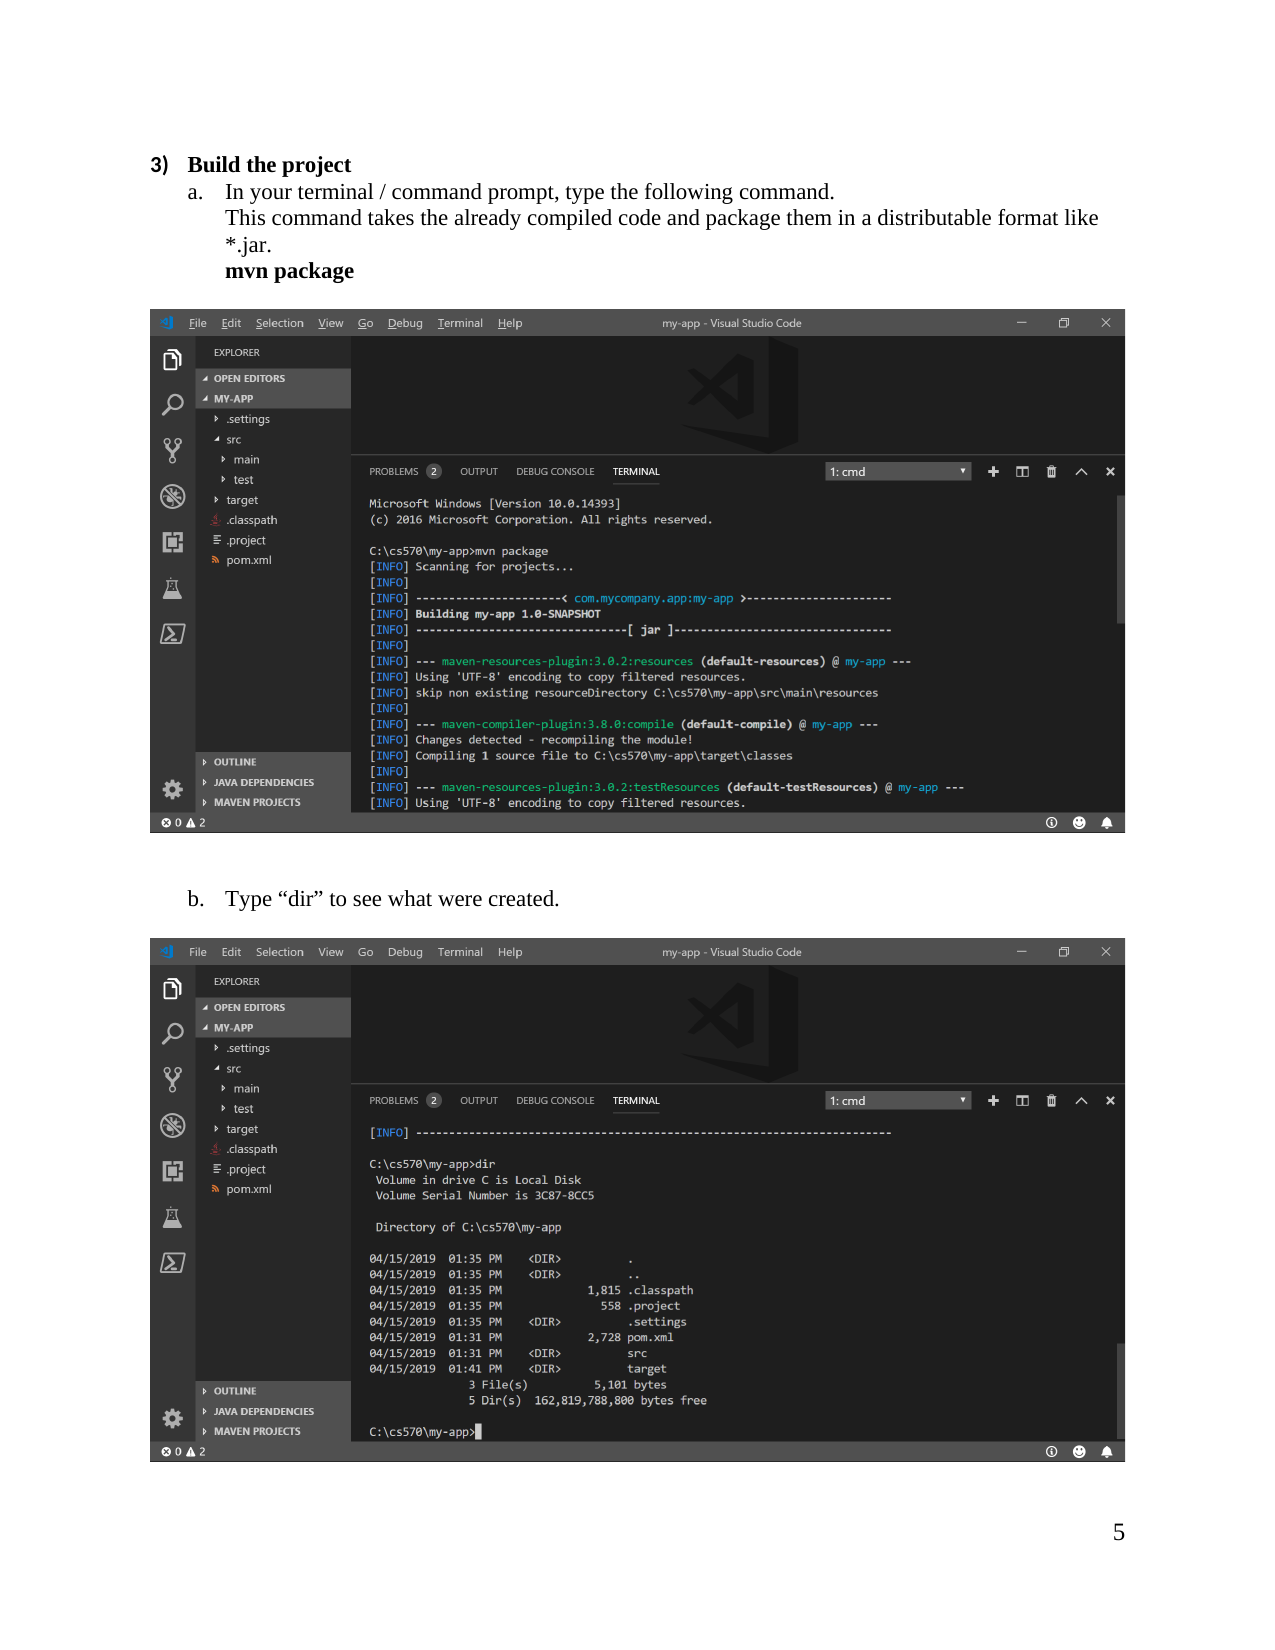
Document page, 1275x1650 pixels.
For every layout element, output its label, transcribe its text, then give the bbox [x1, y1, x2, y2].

list mvn package [225, 257, 1125, 283]
picture [150, 309, 1125, 833]
list Build the project [150, 150, 1125, 178]
picture [150, 938, 1125, 1462]
list Type “dir” to see what were created. [187, 886, 1125, 912]
list In your terminal / command prompt, type the following command. This command takes the already compiled code and package them in a distributable format like *.jar. [187, 178, 1125, 257]
